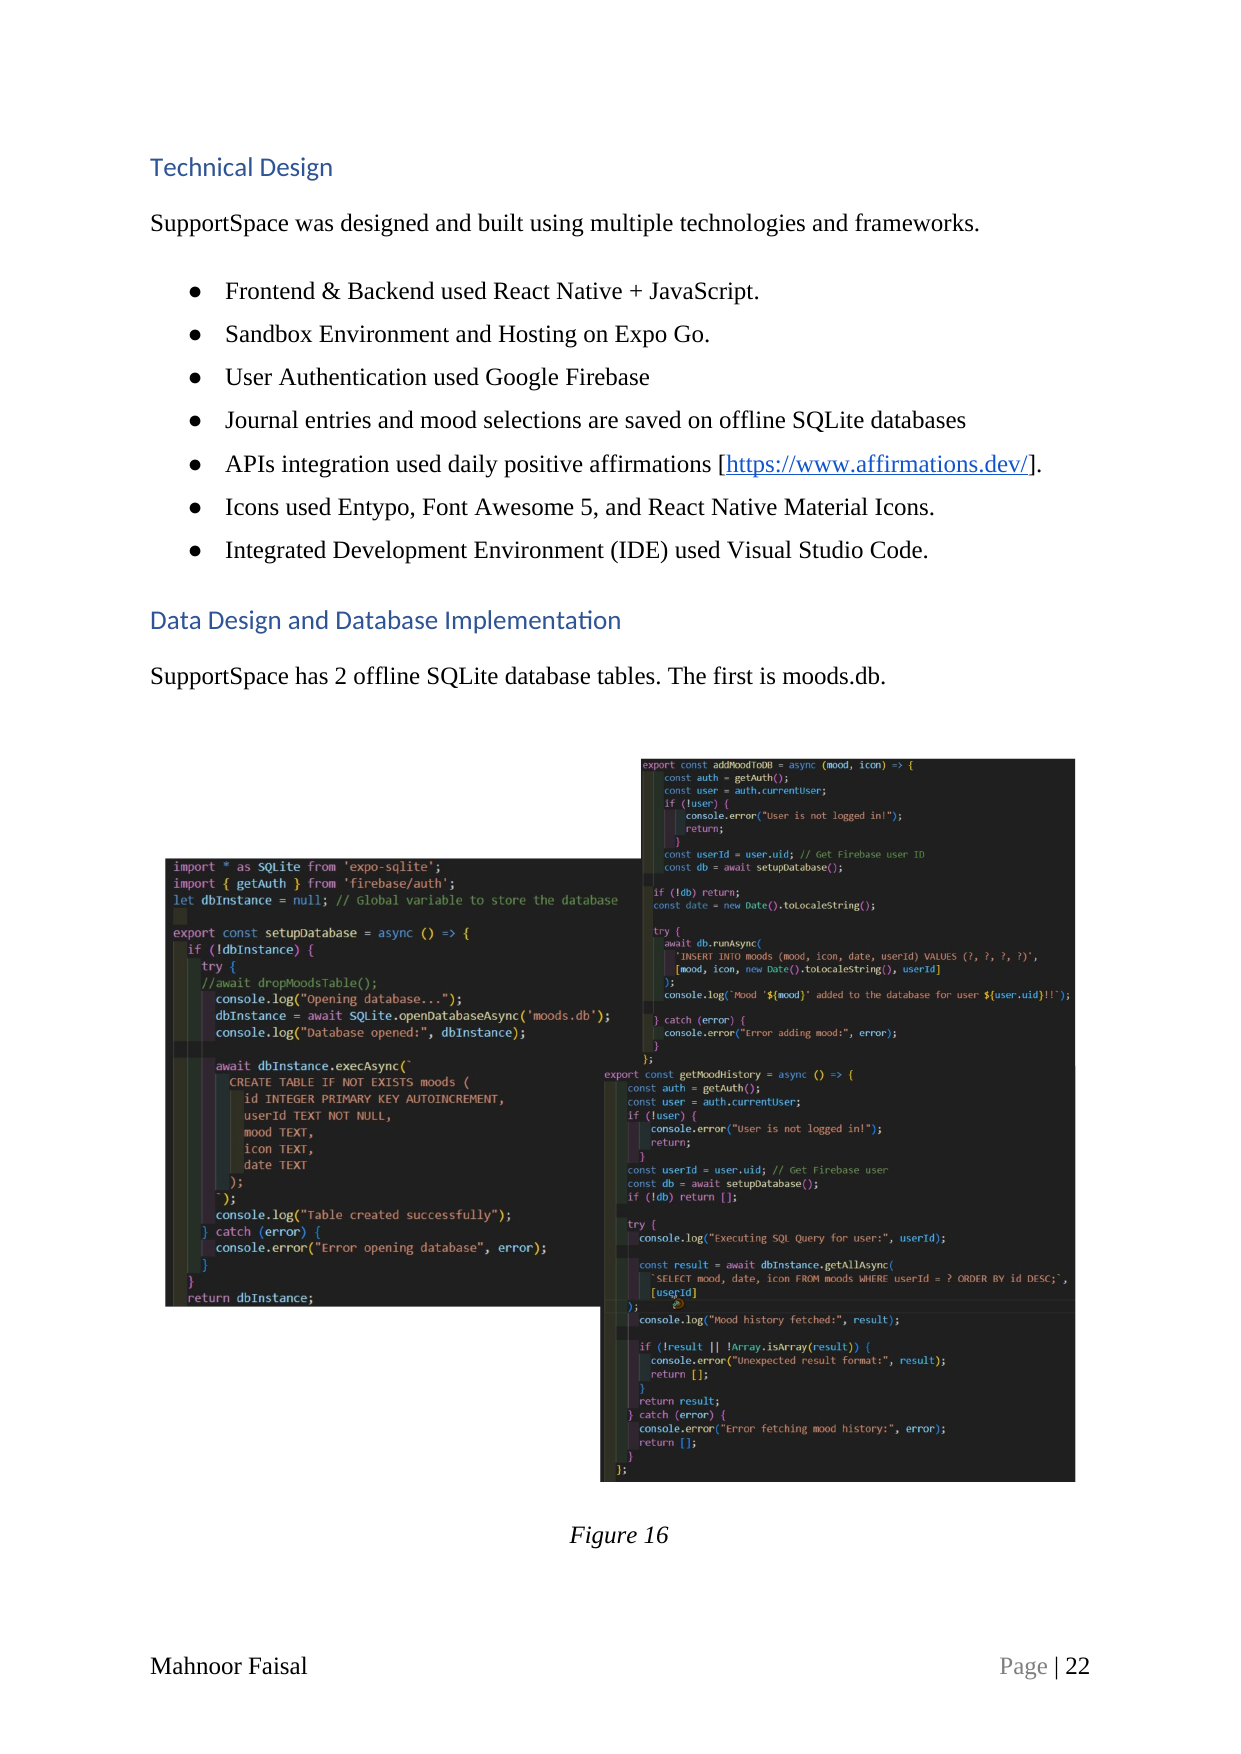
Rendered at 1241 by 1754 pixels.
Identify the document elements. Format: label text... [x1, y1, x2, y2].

list APIs integration used daily positive affirmations [https://www.affirmations.dev/]. [187, 449, 1090, 477]
text SupportSpace has 2 offline SQLite database tables. The first is moods.db. [150, 661, 1090, 690]
list User Authentication used Google Firebase [187, 362, 1090, 391]
list Icons used Entypo, Font Awesome 5, and React Native Material Icons. [187, 492, 1090, 521]
text Figure 16 [150, 1521, 1090, 1549]
text SupportSpace was designed and built using multiple technologies and frameworks. [150, 208, 1090, 237]
picture [150, 729, 1091, 1482]
subtitle Technical Design [150, 150, 1090, 183]
list Integrated Development Environment (IDE) used Visual Studio Code. [187, 535, 1090, 564]
list Frontend & Backend used React Native + JavaScript. [187, 276, 1090, 305]
subtitle Data Design and Database Implementation [150, 603, 1090, 636]
list Journal entries and mood selections are saved on offline SQLite databases [187, 406, 1090, 434]
list Sandbox Environment and Hosting on Expo Go. [187, 319, 1090, 348]
